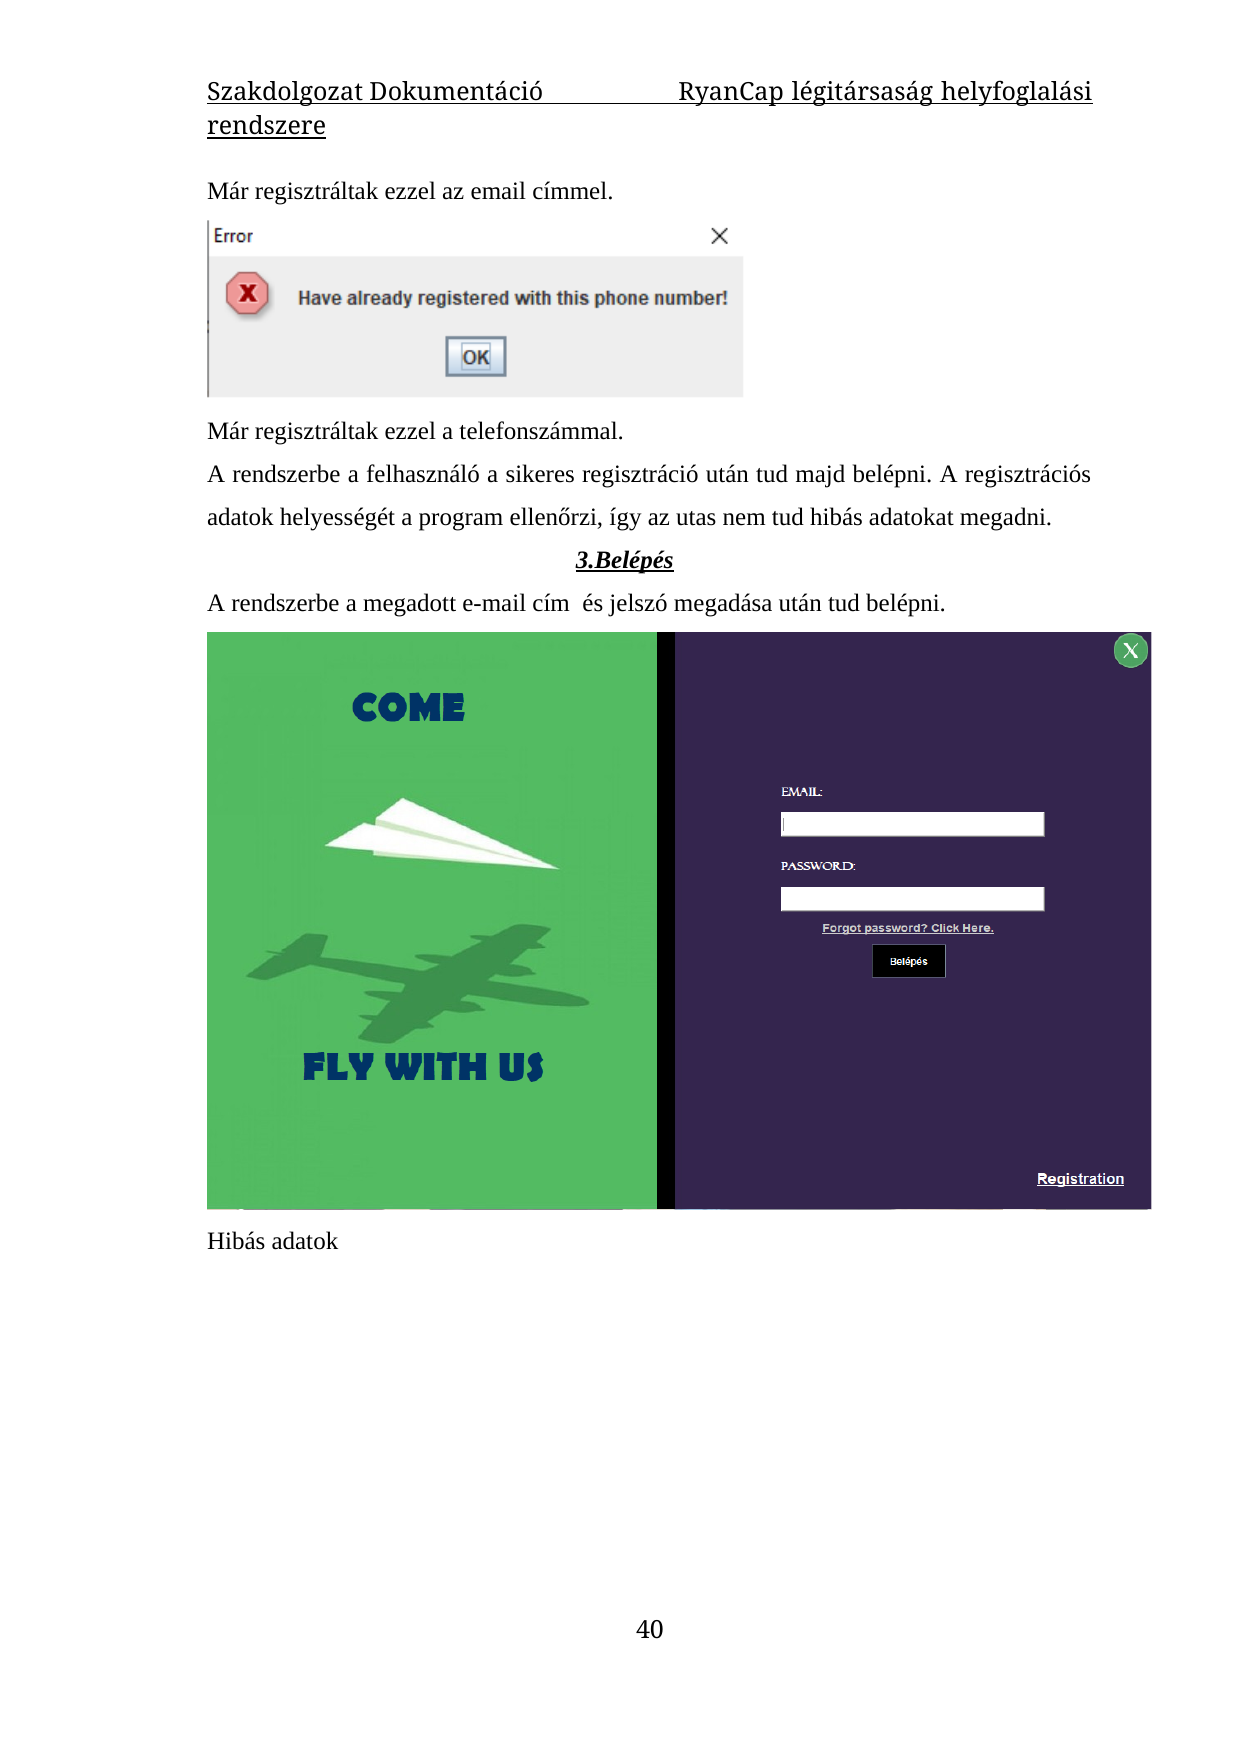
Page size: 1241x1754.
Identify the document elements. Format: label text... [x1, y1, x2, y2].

text 3.Belépés [576, 545, 1092, 574]
text Már regisztráltak ezzel a telefonszámmal. [207, 416, 1092, 444]
text A rendszerbe a felhasználó a sikeres regisztráció után tud majd belépni. A regisztrációs adatok helyességét a program ellenőrzi, így az utas nem tud hibás adatokat megadni. [207, 459, 1092, 531]
text A rendszerbe a megadott e-mail cím és jelszó megadása után tud belépni. [207, 588, 1092, 617]
picture [206, 631, 1152, 1210]
text Már regisztráltak ezzel az email címmel. [207, 176, 1092, 205]
text Hibás adatok [207, 1226, 1092, 1255]
picture [206, 219, 745, 399]
